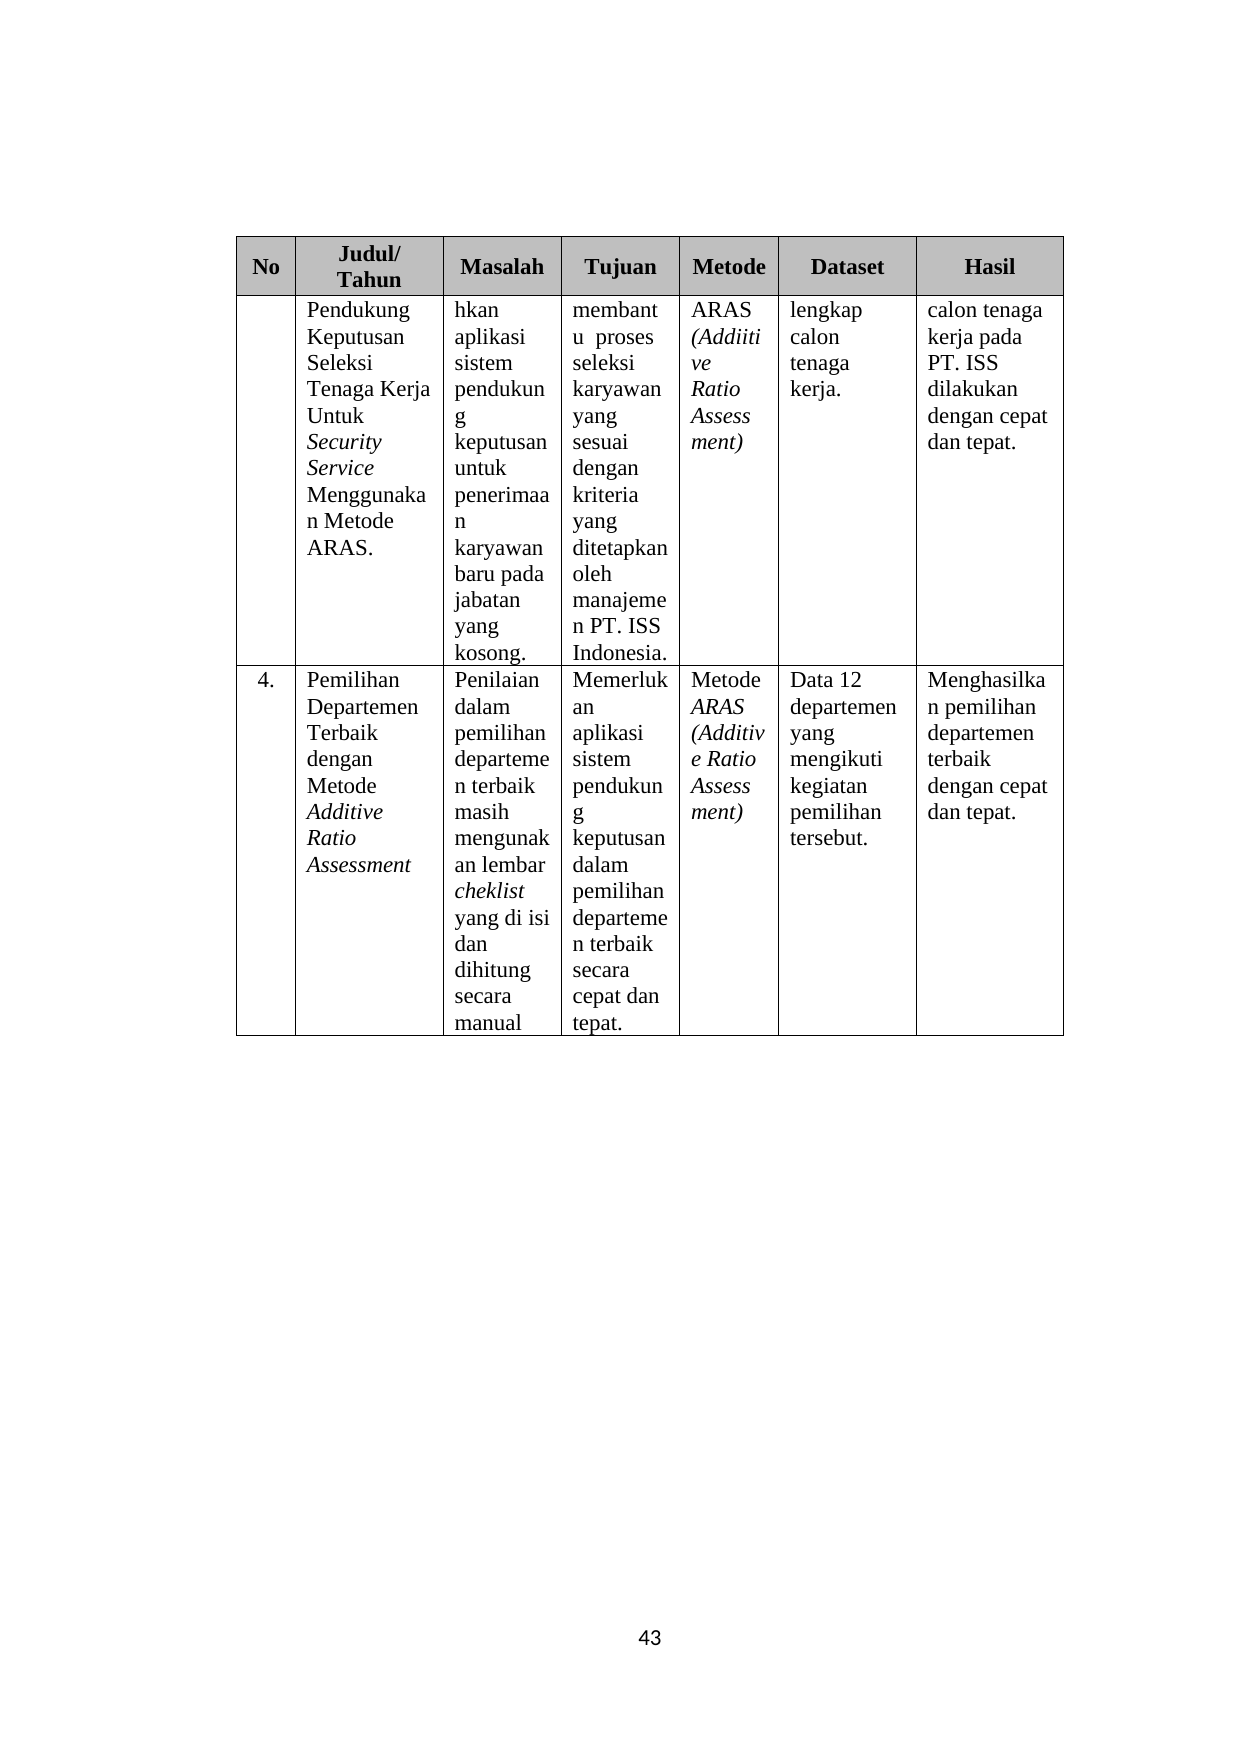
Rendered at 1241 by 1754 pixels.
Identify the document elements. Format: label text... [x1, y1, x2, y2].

table_cell Data lengkap calon tenaga kerja. [779, 296, 916, 665]
table_header No [237, 237, 295, 295]
table_header Metode [680, 237, 778, 295]
table_header Tujuan [562, 237, 679, 295]
table_cell Memerlukan aplikasi sistem pendukung keputusan dalam pemilihan departemen terbaik secara cepat dan tepat. [562, 666, 679, 1035]
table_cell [680, 296, 778, 665]
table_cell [562, 296, 679, 665]
table_header Judul/ Tahun [296, 237, 443, 295]
table_cell Pemilihan Departemen Terbaik dengan Metode Additive Ratio Assessment [296, 666, 443, 1035]
table_header Hasil [917, 237, 1063, 295]
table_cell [917, 296, 1063, 665]
table_cell 4. [237, 666, 295, 1035]
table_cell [296, 296, 443, 665]
table_cell Penilaian dalam pemilihan departemen terbaik masih mengunakan lembar cheklist yang di isi dan dihitung secara manual [444, 666, 561, 1035]
table_cell 3. [237, 296, 295, 665]
table_cell Data 12 departemen yang mengikuti kegiatan pemilihan tersebut. [779, 666, 916, 1035]
table_cell Metode ARAS (Additive Ratio Assessment) [680, 666, 778, 1035]
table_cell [444, 296, 561, 665]
table_header Dataset [779, 237, 916, 295]
table_header Masalah [444, 237, 561, 295]
table_cell Menghasilkan pemilihan departemen terbaik dengan cepat dan tepat. [917, 666, 1063, 1035]
